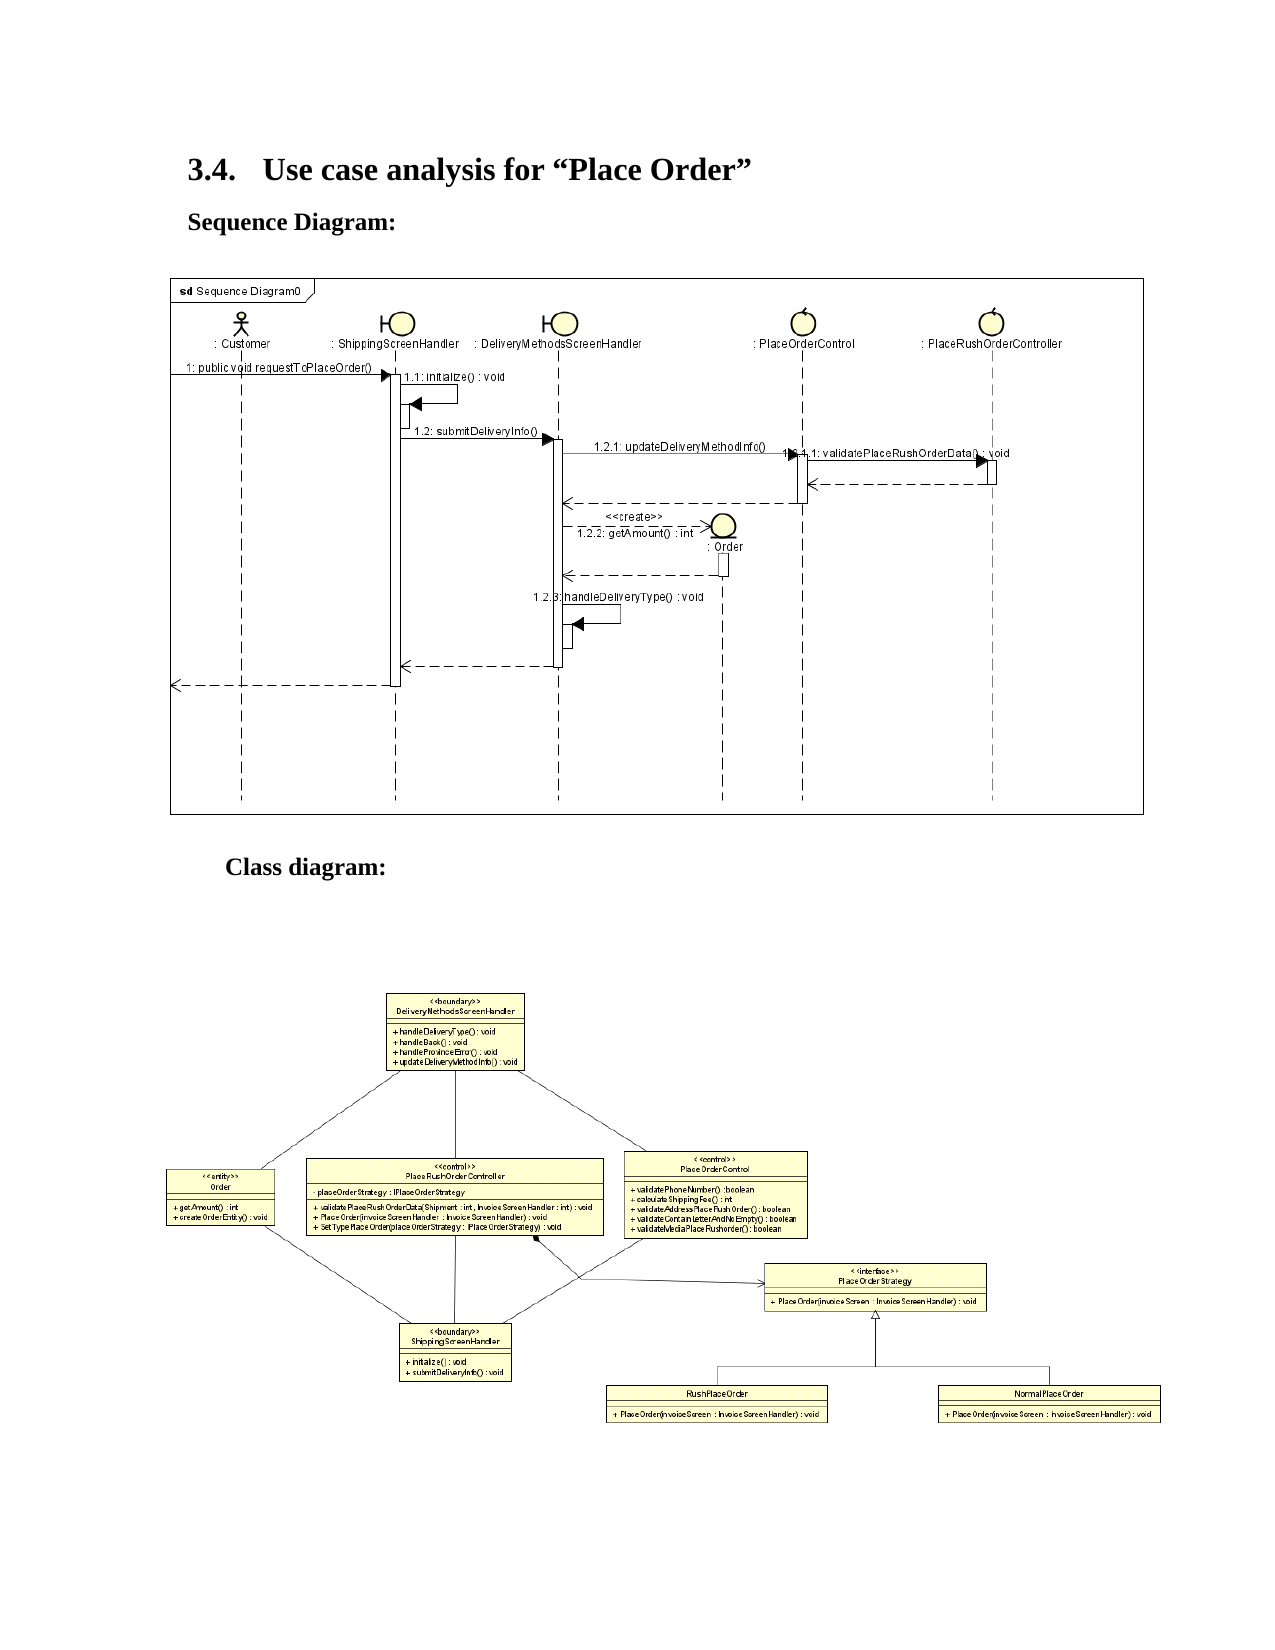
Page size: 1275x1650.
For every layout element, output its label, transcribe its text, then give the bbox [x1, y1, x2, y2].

list Use case analysis for “Place Order” [187, 150, 1125, 187]
text Sequence Diagram: [150, 207, 1125, 235]
picture [150, 956, 1169, 1430]
text Class diagram: [150, 852, 1125, 881]
picture [150, 254, 1169, 833]
